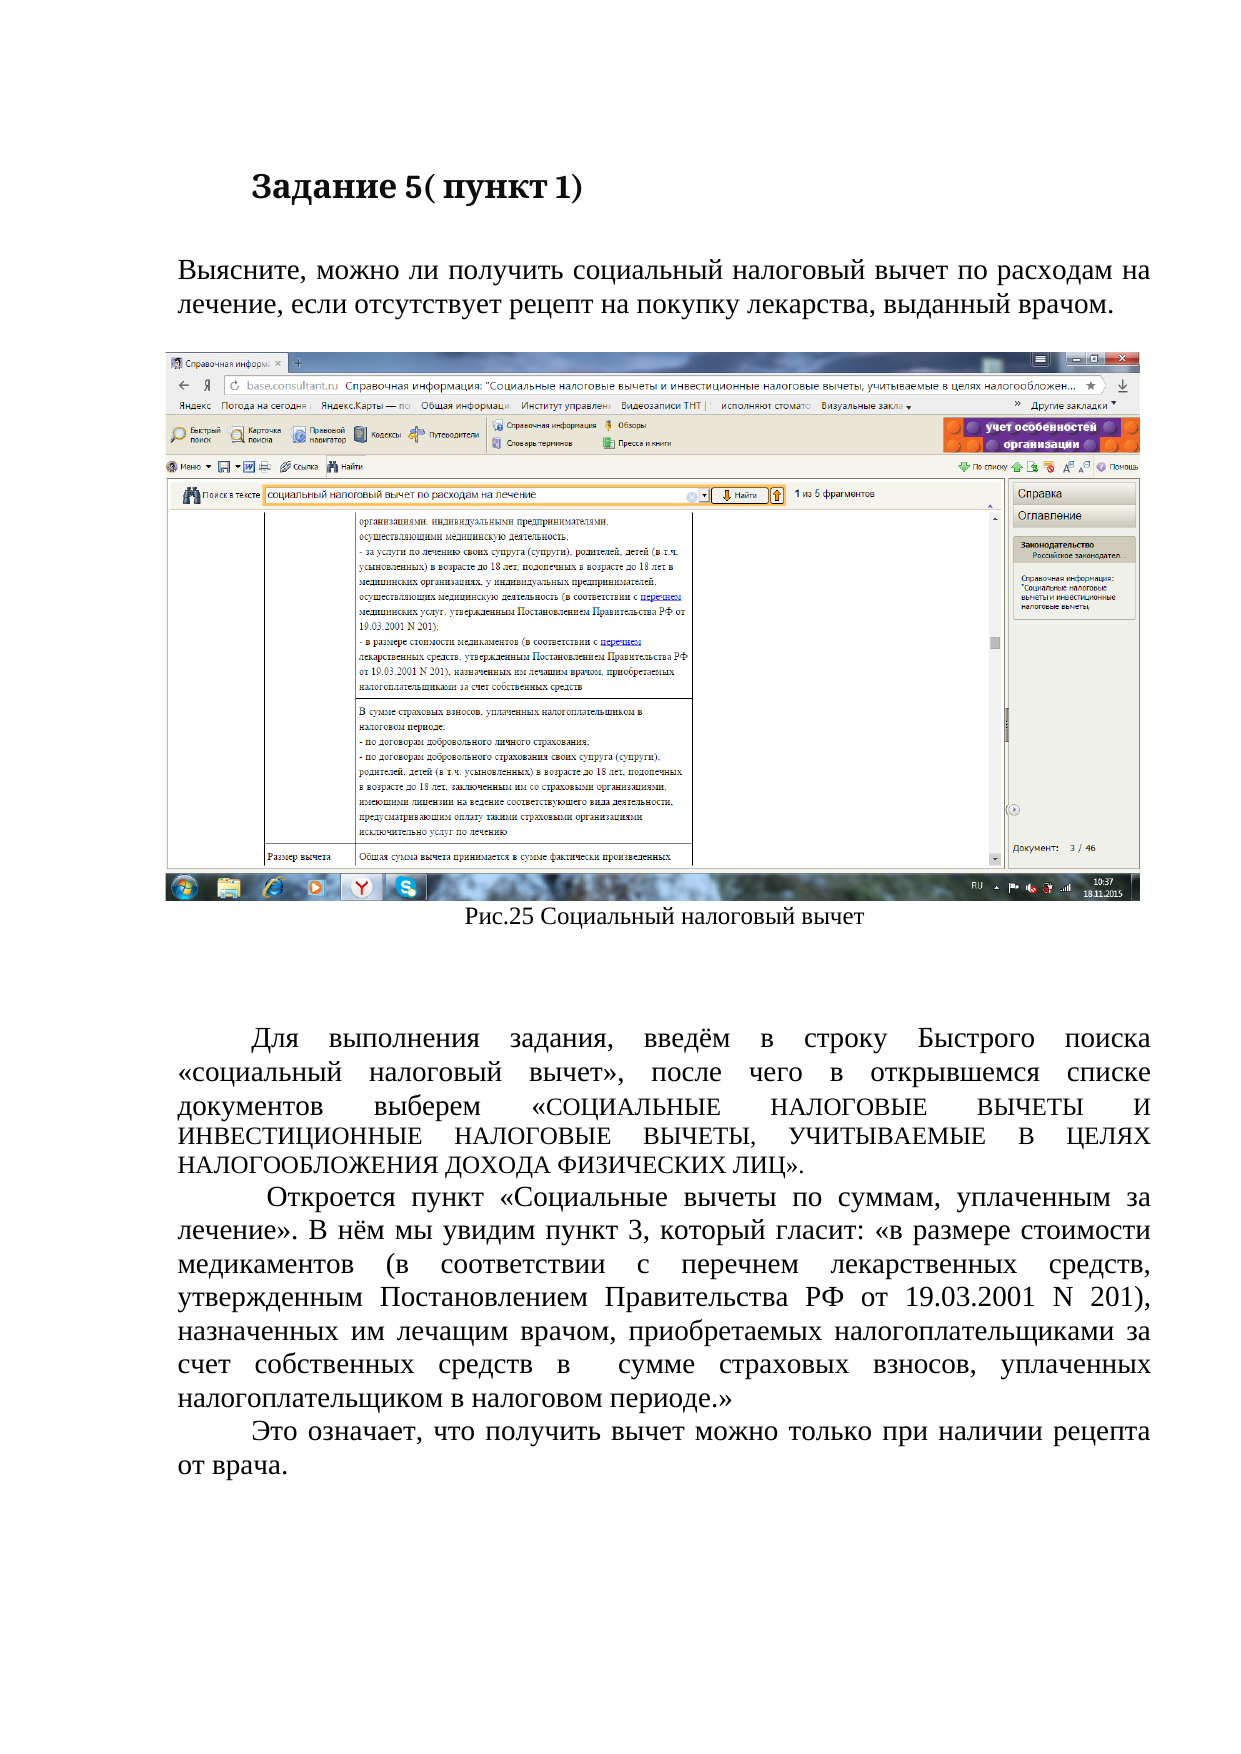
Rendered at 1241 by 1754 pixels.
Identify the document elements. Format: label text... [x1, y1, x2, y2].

text Откроется пункт «Социальные вычеты по суммам, уплаченным за лечение». В нём мы увидим пункт 3, который гласит: «в размере стоимости медикаментов (в соответствии с перечнем лекарственных средств, утвержденным Постановлением Правительства РФ от 19.03.2001 N 201), назначенных им лечащим врачом, приобретаемых налогоплательщиками за счет собственных средств в сумме страховых взносов, уплаченных налогоплательщиком в налоговом периоде.» [177, 1179, 1152, 1413]
text Выясните, можно ли получить социальный налоговый вычет по расходам на лечение, если отсутствует рецепт на покупку лекарства, выданный врачом. [177, 252, 1152, 319]
text Это означает, что получить вычет можно только при наличии рецепта от врача. [177, 1413, 1152, 1481]
text Для выполнения задания, введём в строку Быстрого поиска «социальный налоговый вычет», после чего в открывшемся списке документов выберем «СОЦИАЛЬНЫЕ НАЛОГОВЫЕ ВЫЧЕТЫ И ИНВЕСТИЦИОННЫЕ НАЛОГОВЫЕ ВЫЧЕТЫ, УЧИТЫВАЕМЫЕ В ЦЕЛЯХ НАЛОГООБЛОЖЕНИЯ ДОХОДА ФИЗИЧЕСКИХ ЛИЦ». [177, 1021, 1152, 1179]
picture [165, 352, 1140, 901]
subtitle Задание 5( пункт 1) [177, 168, 1152, 206]
